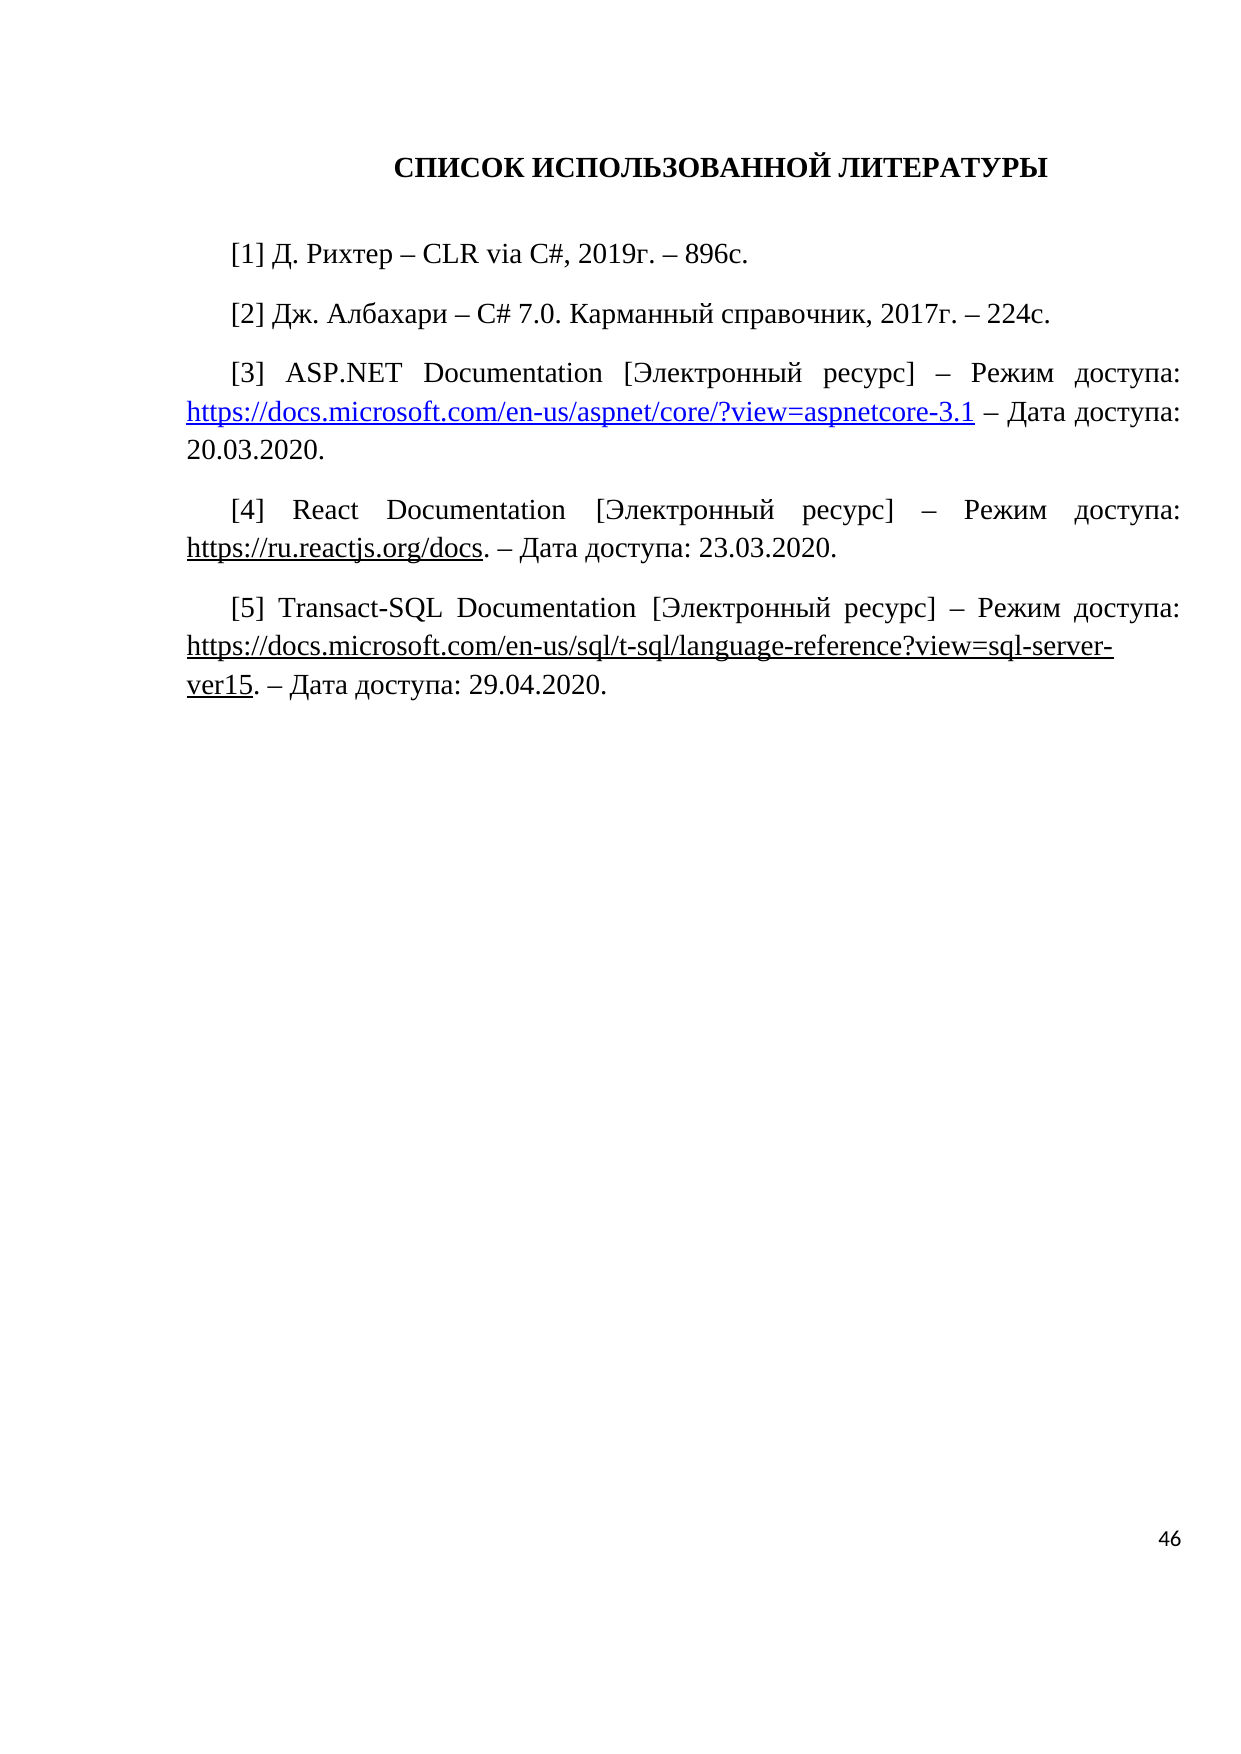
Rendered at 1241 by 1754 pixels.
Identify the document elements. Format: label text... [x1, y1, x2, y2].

text [1] Д. Рихтер – CLR via C#, 2019г. – 896с. [186, 237, 1181, 270]
text [5] Transact-SQL Documentation [Электронный ресурс] – Режим доступа: https://docs.microsoft.com/en-us/sql/t-sql/language-reference?view=sql-server-ver15. – Дата доступа: 29.04.2020. [186, 590, 1181, 700]
text [4] React Documentation [Электронный ресурс] – Режим доступа: https://ru.reactjs.org/docs. – Дата доступа: 23.03.2020. [186, 492, 1181, 564]
text [2] Дж. Албахари – C# 7.0. Карманный справочник, 2017г. – 224с. [186, 296, 1181, 329]
text [3] ASP.NET Documentation [Электронный ресурс] – Режим доступа: https://docs.microsoft.com/en-us/aspnet/core/?view=aspnetcore-3.1 – Дата доступа: 20.03.2020. [186, 355, 1181, 466]
text Список использованной литературы [186, 150, 1181, 183]
